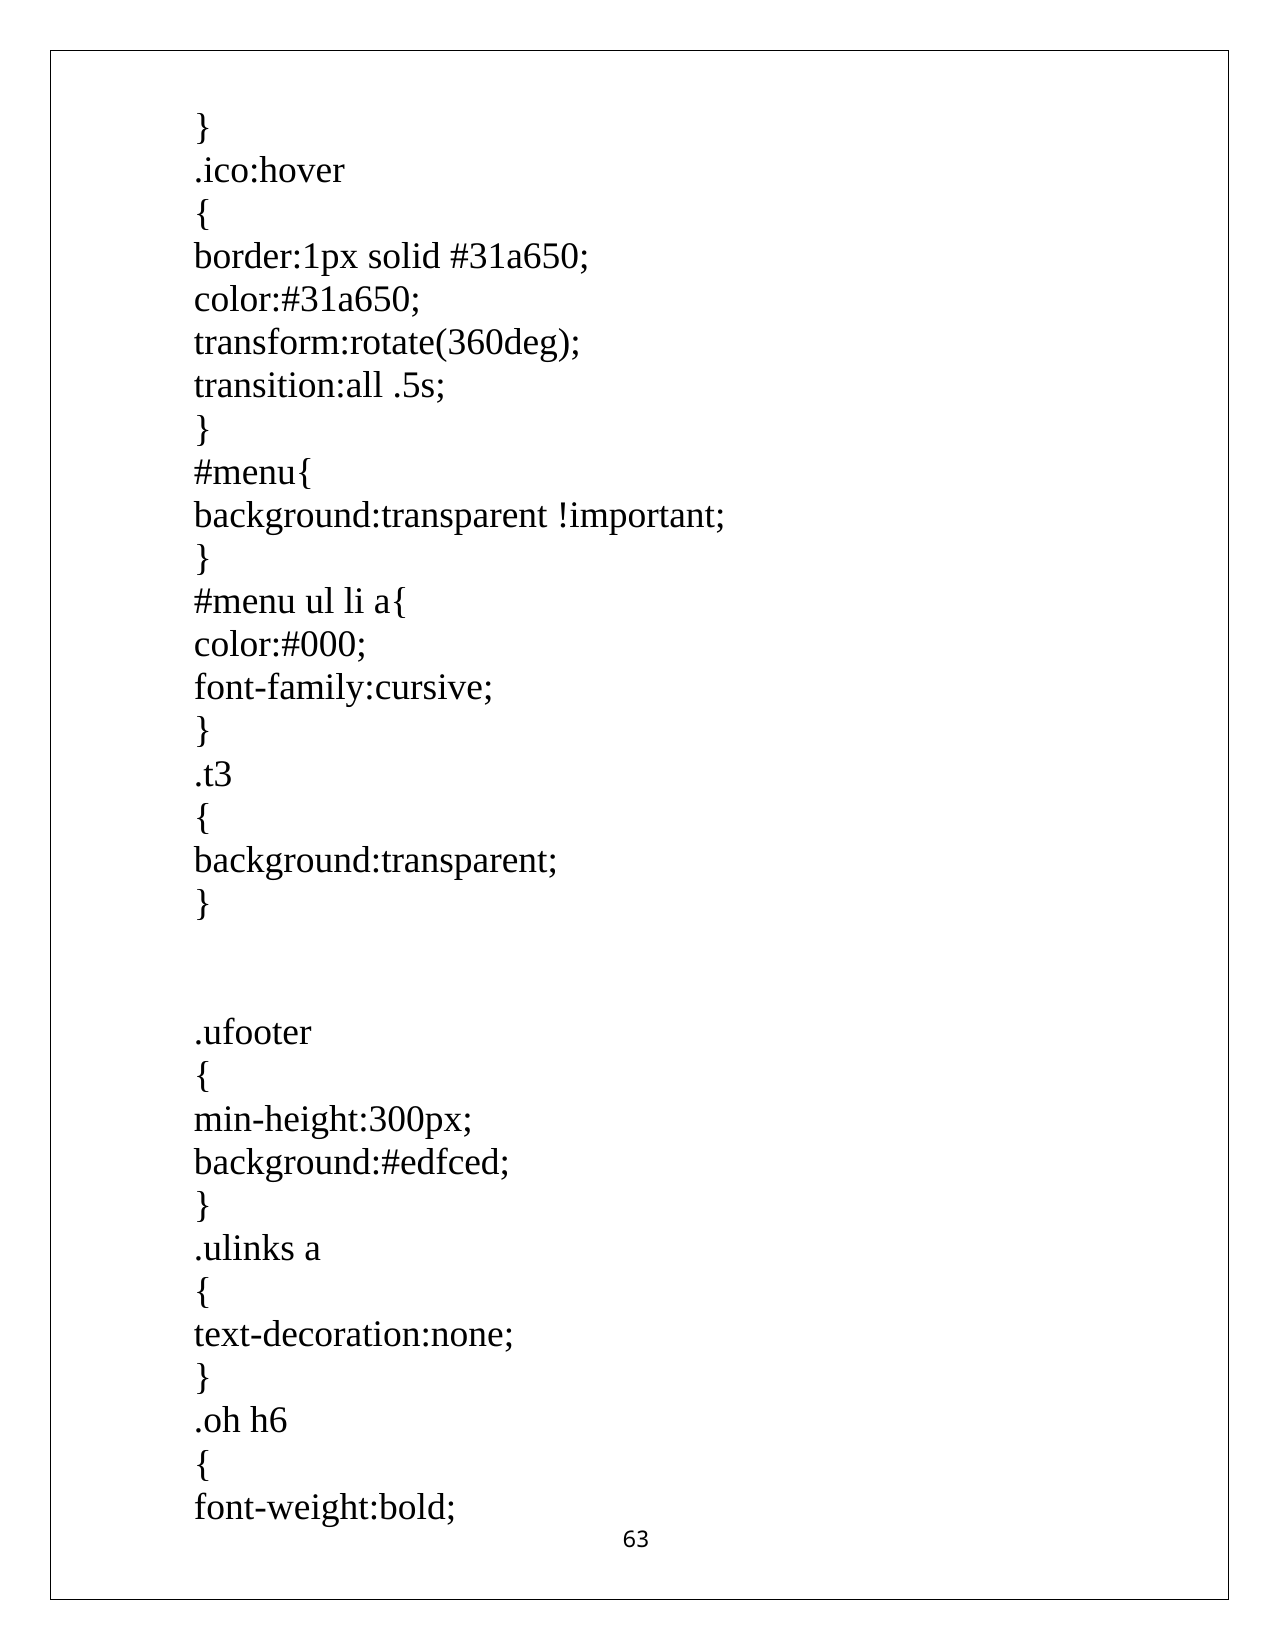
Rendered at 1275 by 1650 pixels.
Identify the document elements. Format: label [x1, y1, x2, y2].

text [119, 104, 1228, 1527]
